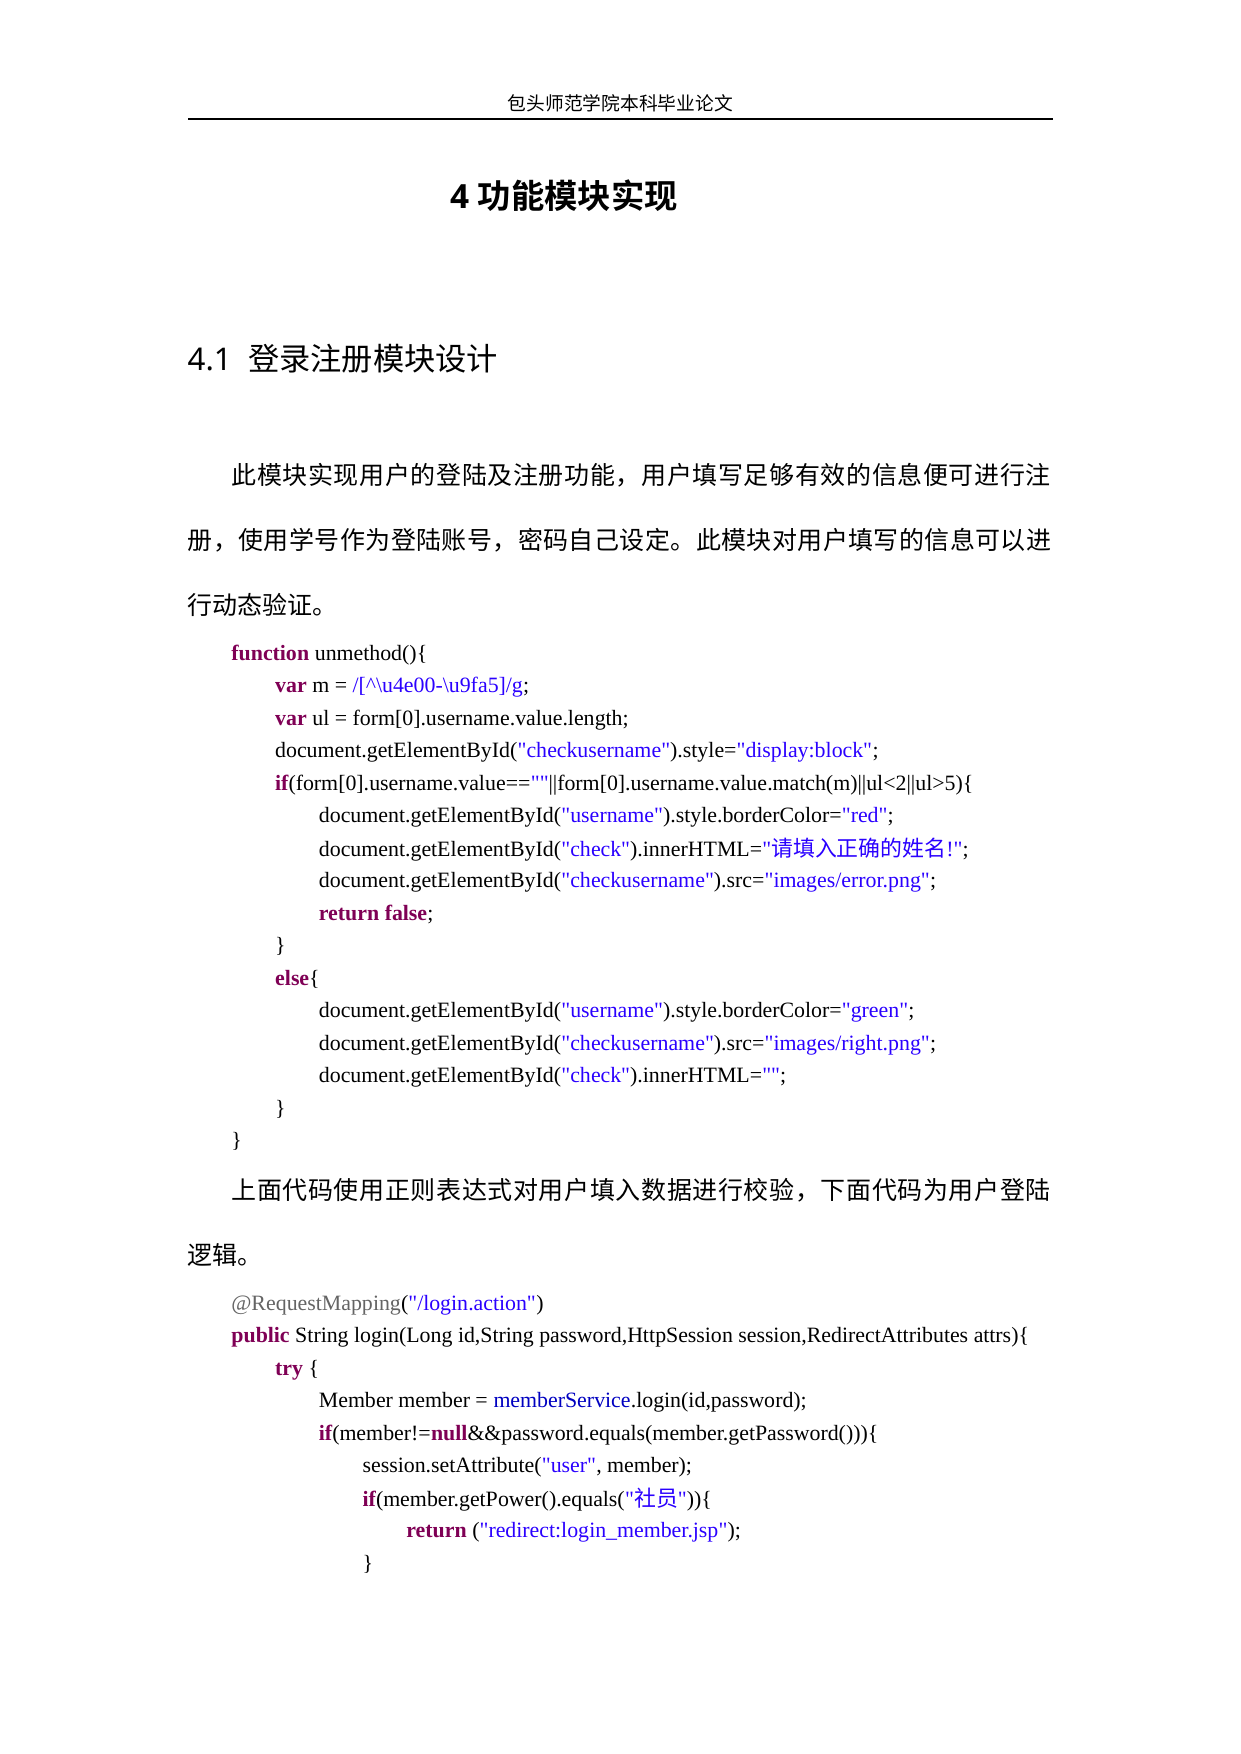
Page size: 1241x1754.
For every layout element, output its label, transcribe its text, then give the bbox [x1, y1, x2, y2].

text 上面代码使用正则表达式对用户填入数据进行校验，下面代码为用户登陆逻辑。 [187, 1156, 1053, 1286]
text } [187, 1123, 1053, 1156]
text document.getElementById("checkusername").src="images/right.png"; [187, 1026, 1053, 1058]
text Member member = memberService.login(id,password); [187, 1383, 1053, 1416]
text if(member.getPower().equals("社员")){ [187, 1481, 1053, 1513]
text } [187, 1546, 1053, 1578]
text try { [187, 1351, 1053, 1383]
text return false; [187, 896, 1053, 928]
text 此模块实现用户的登陆及注册功能，用户填写足够有效的信息便可进行注册，使用学号作为登陆账号，密码自己设定。此模块对用户填写的信息可以进行动态验证。 [187, 441, 1053, 636]
subtitle 4.1 登录注册模块设计 [187, 324, 1053, 389]
text document.getElementById("check").innerHTML=""; [187, 1058, 1053, 1091]
text public String login(Long id,String password,HttpSession session,RedirectAttributes attrs){ [187, 1318, 1053, 1351]
text if(member!=null&&password.equals(member.getPassword())){ [187, 1416, 1053, 1448]
text var ul = form[0].username.value.length; [187, 701, 1053, 733]
subtitle 4 功能模块实现 [406, 162, 1053, 227]
text if(form[0].username.value==""||form[0].username.value.match(m)||ul<2||ul>5){ [187, 766, 1053, 798]
text document.getElementById("checkusername").style="display:block"; [187, 733, 1053, 766]
text return ("redirect:login_member.jsp"); [187, 1513, 1053, 1546]
text function unmethod(){ [187, 636, 1053, 668]
text @RequestMapping("/login.action") [187, 1286, 1053, 1318]
text } [187, 1091, 1053, 1123]
text session.setAttribute("user", member); [187, 1448, 1053, 1481]
text } [187, 928, 1053, 961]
text document.getElementById("username").style.borderColor="green"; [187, 993, 1053, 1026]
text var m = /[^\u4e00-\u9fa5]/g; [187, 668, 1053, 701]
text document.getElementById("check").innerHTML="请填入正确的姓名!"; [187, 831, 1053, 863]
text document.getElementById("username").style.borderColor="red"; [187, 798, 1053, 831]
text else{ [187, 961, 1053, 993]
text document.getElementById("checkusername").src="images/error.png"; [187, 863, 1053, 896]
